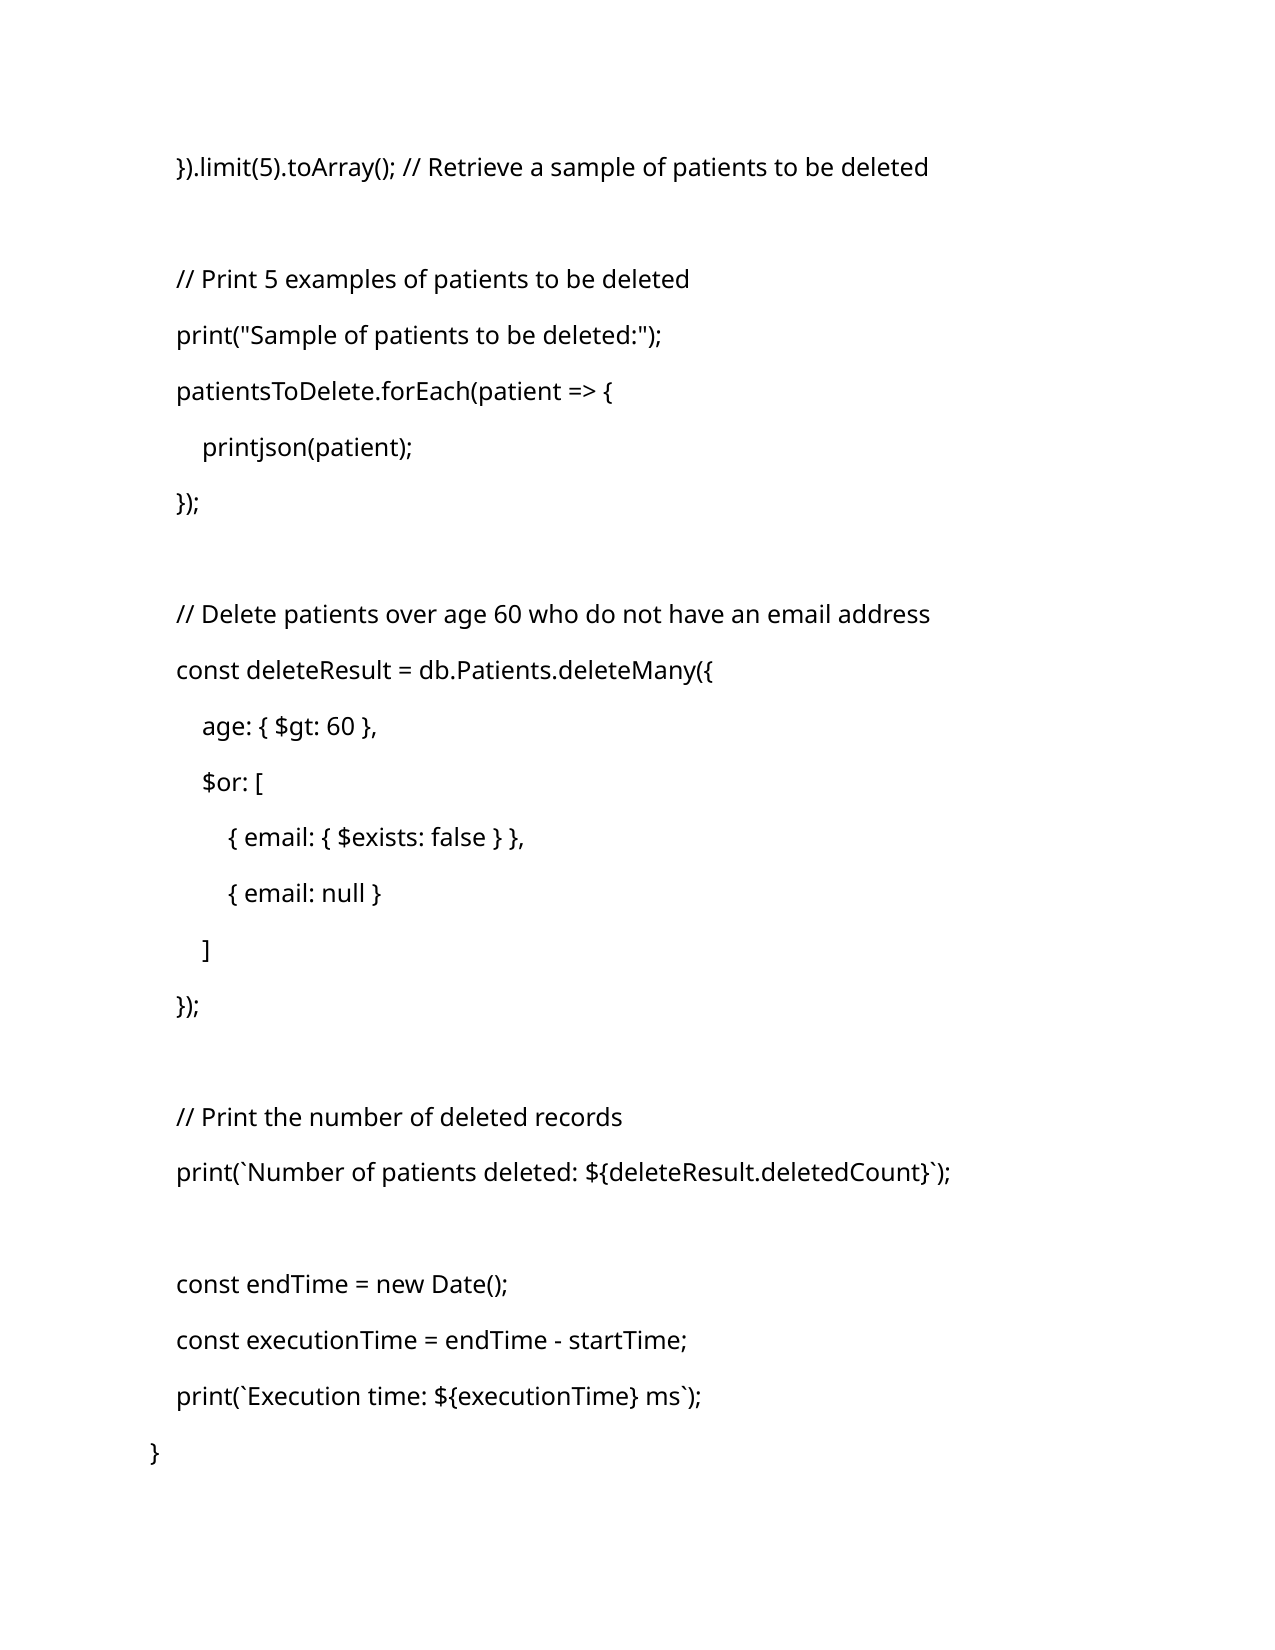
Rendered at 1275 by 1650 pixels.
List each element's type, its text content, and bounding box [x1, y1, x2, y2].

text age: { $gt: 60 }, [150, 708, 1125, 742]
text print(`Number of patients deleted: ${deleteResult.deletedCount}`); [150, 1155, 1125, 1189]
text } [150, 1434, 1125, 1468]
text ] [150, 932, 1125, 966]
text patientsToDelete.forEach(patient => { [150, 373, 1125, 407]
text }).limit(5).toArray(); // Retrieve a sample of patients to be deleted [150, 150, 1125, 184]
text const executionTime = endTime - startTime; [150, 1322, 1125, 1357]
text print(`Execution time: ${executionTime} ms`); [150, 1378, 1125, 1412]
text { email: null } [150, 876, 1125, 910]
text // Print 5 examples of patients to be deleted [150, 262, 1125, 296]
text $or: [ [150, 764, 1125, 798]
text // Delete patients over age 60 who do not have an email address [150, 597, 1125, 631]
text }); [150, 485, 1125, 519]
text printjson(patient); [150, 429, 1125, 463]
text // Print the number of deleted records [150, 1099, 1125, 1133]
text }); [150, 987, 1125, 1022]
text const deleteResult = db.Patients.deleteMany({ [150, 652, 1125, 687]
text print("Sample of patients to be deleted:"); [150, 317, 1125, 352]
text const endTime = new Date(); [150, 1267, 1125, 1301]
text { email: { $exists: false } }, [150, 820, 1125, 854]
